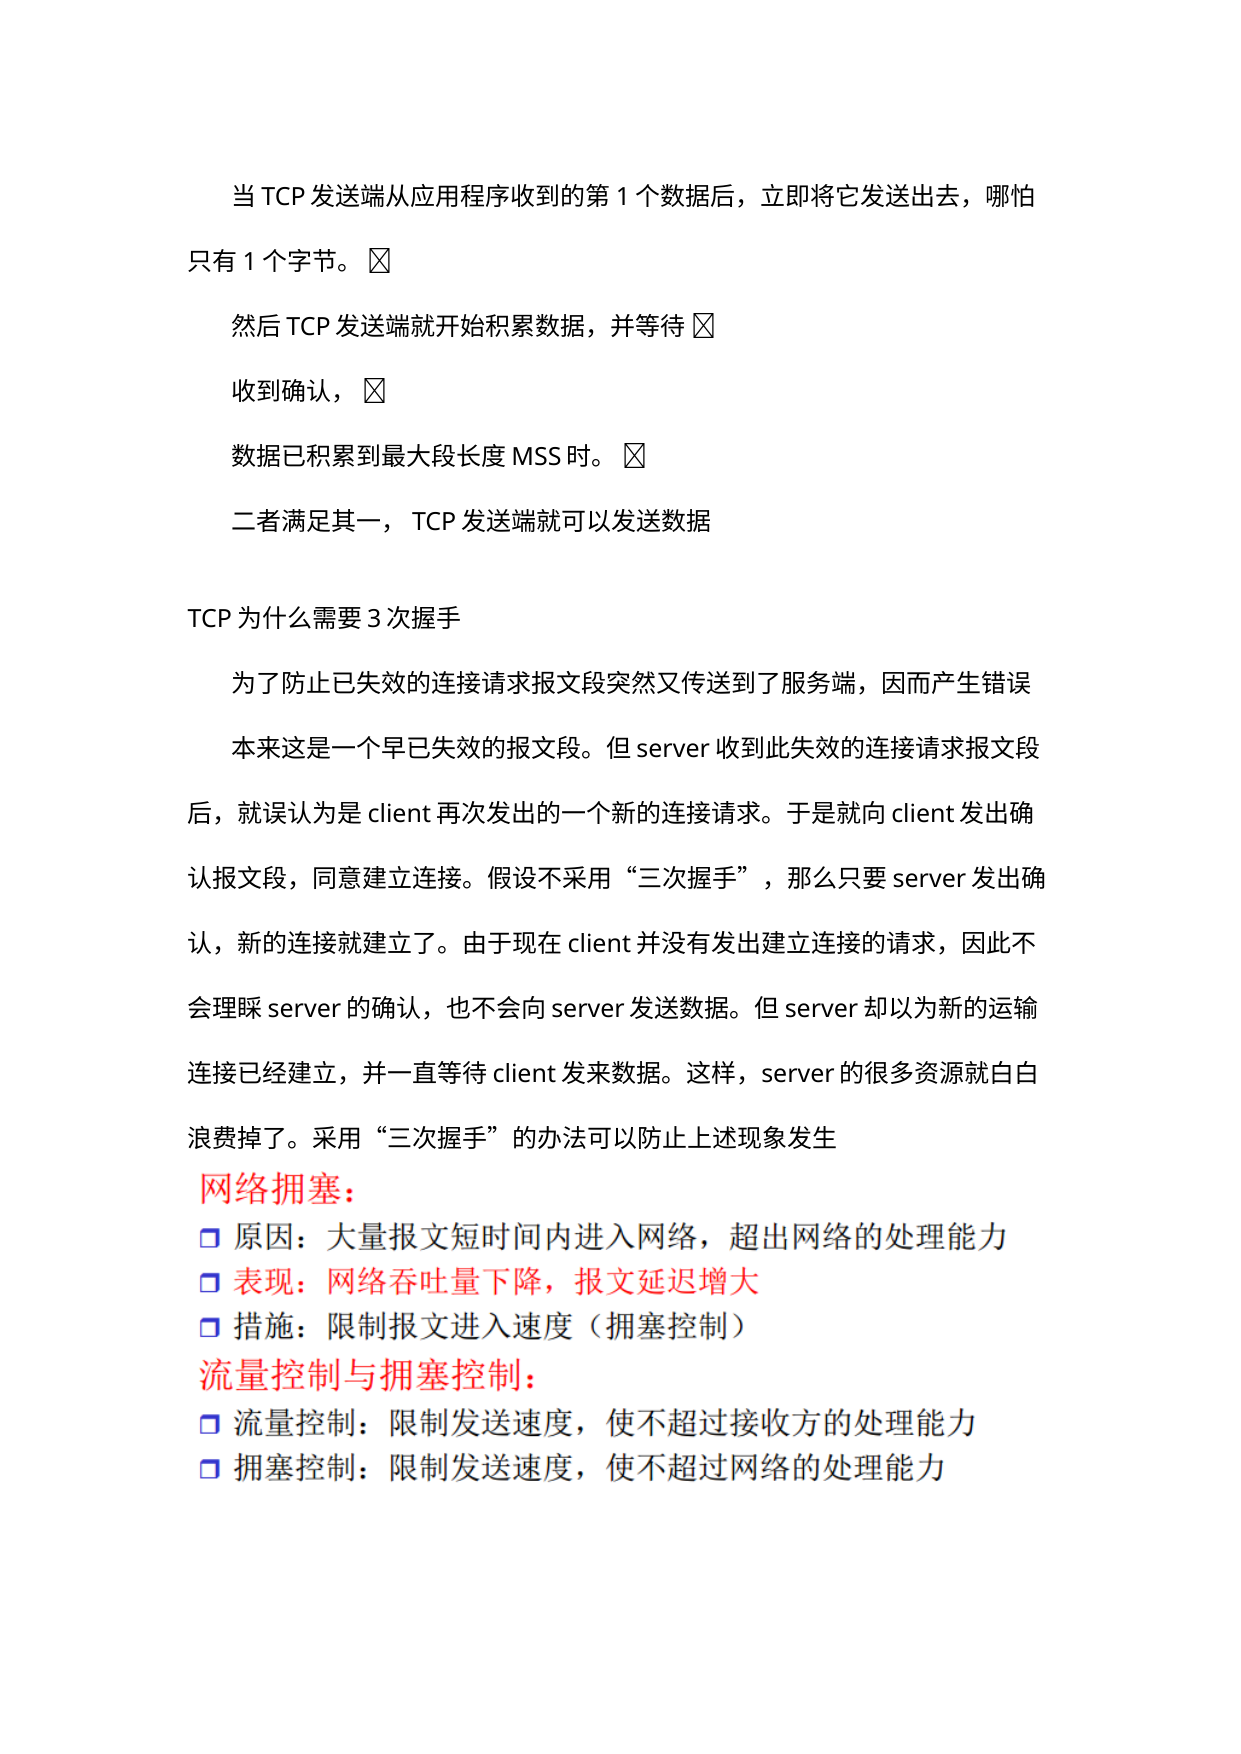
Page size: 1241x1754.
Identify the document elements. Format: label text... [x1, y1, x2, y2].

text 然后TCP发送端就开始积累数据，并等待  [187, 292, 1053, 357]
text 为了防止已失效的连接请求报文段突然又传送到了服务端，因而产生错误 [187, 649, 1053, 714]
text 数据已积累到最大段长度MSS时。  [187, 422, 1053, 487]
text 本来这是一个早已失效的报文段。但server收到此失效的连接请求报文段后，就误认为是client再次发出的一个新的连接请求。于是就向client发出确认报文段，同意建立连接。假设不采用“三次握手”，那么只要server发出确认，新的连接就建立了。由于现在client并没有发出建立连接的请求，因此不会理睬server的确认，也不会向server发送数据。但server却以为新的运输连接已经建立，并一直等待client发来数据。这样，server的很多资源就白白浪费掉了。采用“三次握手”的办法可以防止上述现象发生 [187, 714, 1053, 1169]
text TCP为什么需要3次握手 [187, 584, 1053, 649]
picture [187, 1169, 1053, 1487]
text 收到确认，  [187, 357, 1053, 422]
text 二者满足其一， TCP发送端就可以发送数据 [187, 487, 1053, 552]
text 当TCP发送端从应用程序收到的第1个数据后，立即将它发送出去，哪怕只有1个字节。  [187, 162, 1053, 292]
